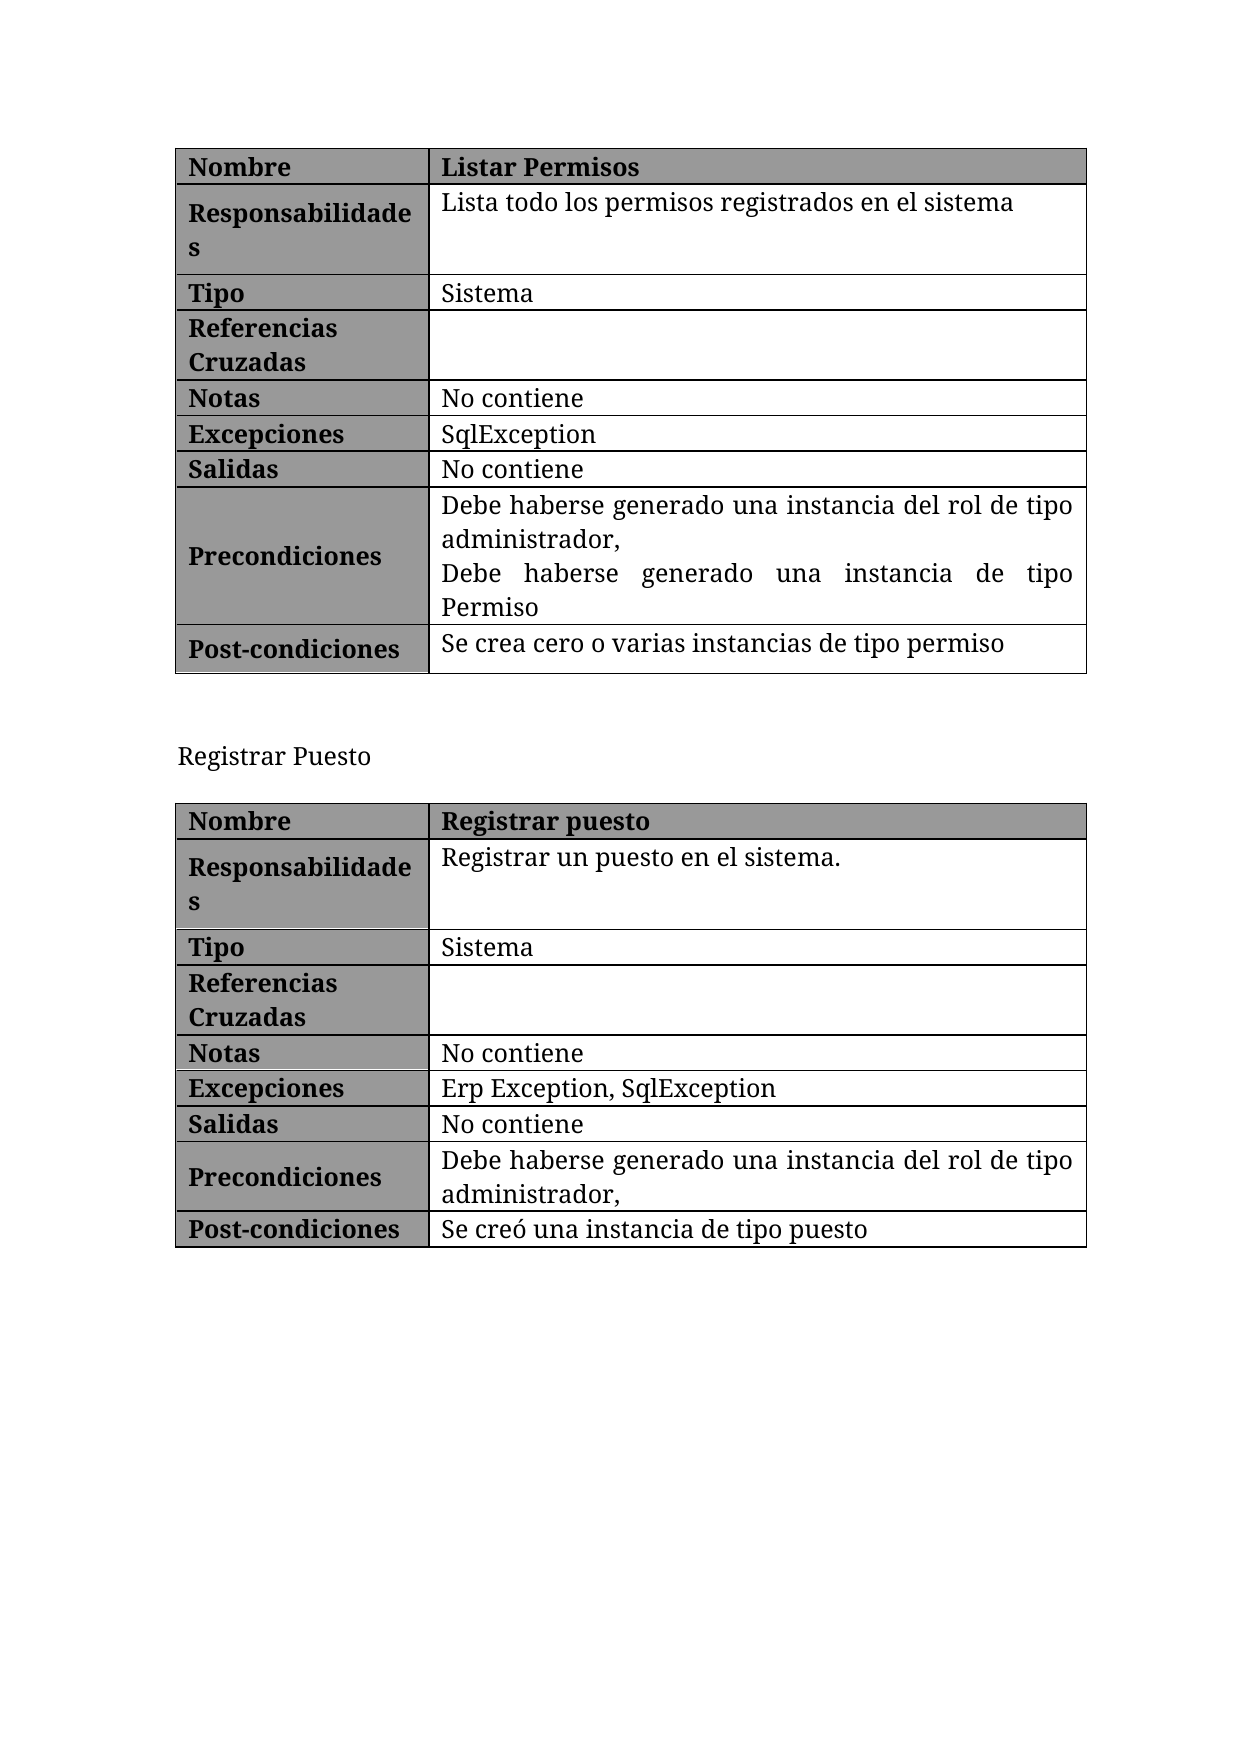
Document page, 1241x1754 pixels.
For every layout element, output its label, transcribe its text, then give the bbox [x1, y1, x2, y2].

table_header Listar Permisos [430, 149, 1086, 183]
text Registrar Puesto [177, 738, 1063, 772]
table_cell Debe haberse generado una instancia del rol de tipo administrador, Debe haberse generado una instancia de tipo Permiso [430, 488, 1086, 624]
table_cell Excepciones [176, 1071, 428, 1105]
table_cell SqlException [430, 416, 1086, 450]
table_cell Notas [176, 1035, 428, 1069]
table_header Nombre [176, 149, 428, 183]
table_cell Precondiciones [176, 487, 428, 624]
table_cell No contiene [430, 1107, 1086, 1141]
table_cell Registrar un puesto en el sistema. [430, 840, 1086, 928]
table_cell Sistema [430, 930, 1086, 964]
table_cell No contiene [430, 381, 1086, 415]
table_cell Tipo [176, 275, 428, 309]
table_cell Responsabilidades [176, 839, 428, 928]
table_cell Erp Exception, SqlException [430, 1071, 1086, 1105]
table_cell Notas [176, 380, 428, 415]
table_cell Excepciones [176, 416, 428, 450]
table_cell Referencias Cruzadas [176, 965, 428, 1034]
table_cell Salidas [176, 451, 428, 486]
table_cell Post-condiciones [176, 1211, 428, 1246]
table_cell Referencias Cruzadas [176, 310, 428, 379]
table_header Nombre [176, 804, 428, 838]
table_cell No contiene [430, 452, 1086, 486]
table_cell No contiene [430, 1036, 1086, 1069]
table_cell Tipo [176, 930, 428, 964]
table_cell Se crea cero o varias instancias de tipo permiso [430, 625, 1086, 672]
table_cell Sistema [430, 275, 1086, 309]
table_cell [430, 311, 1086, 379]
table_cell Salidas [176, 1106, 428, 1141]
table_cell Lista todo los permisos registrados en el sistema [430, 185, 1086, 274]
table_cell Debe haberse generado una instancia del rol de tipo administrador, [430, 1142, 1086, 1210]
table_cell Precondiciones [176, 1142, 428, 1210]
table_header Registrar puesto [430, 804, 1086, 838]
table_cell [430, 966, 1086, 1034]
table_cell Se creó una instancia de tipo puesto [430, 1212, 1086, 1246]
table_cell Post-condiciones [176, 625, 428, 672]
table_cell Responsabilidades [176, 184, 428, 274]
